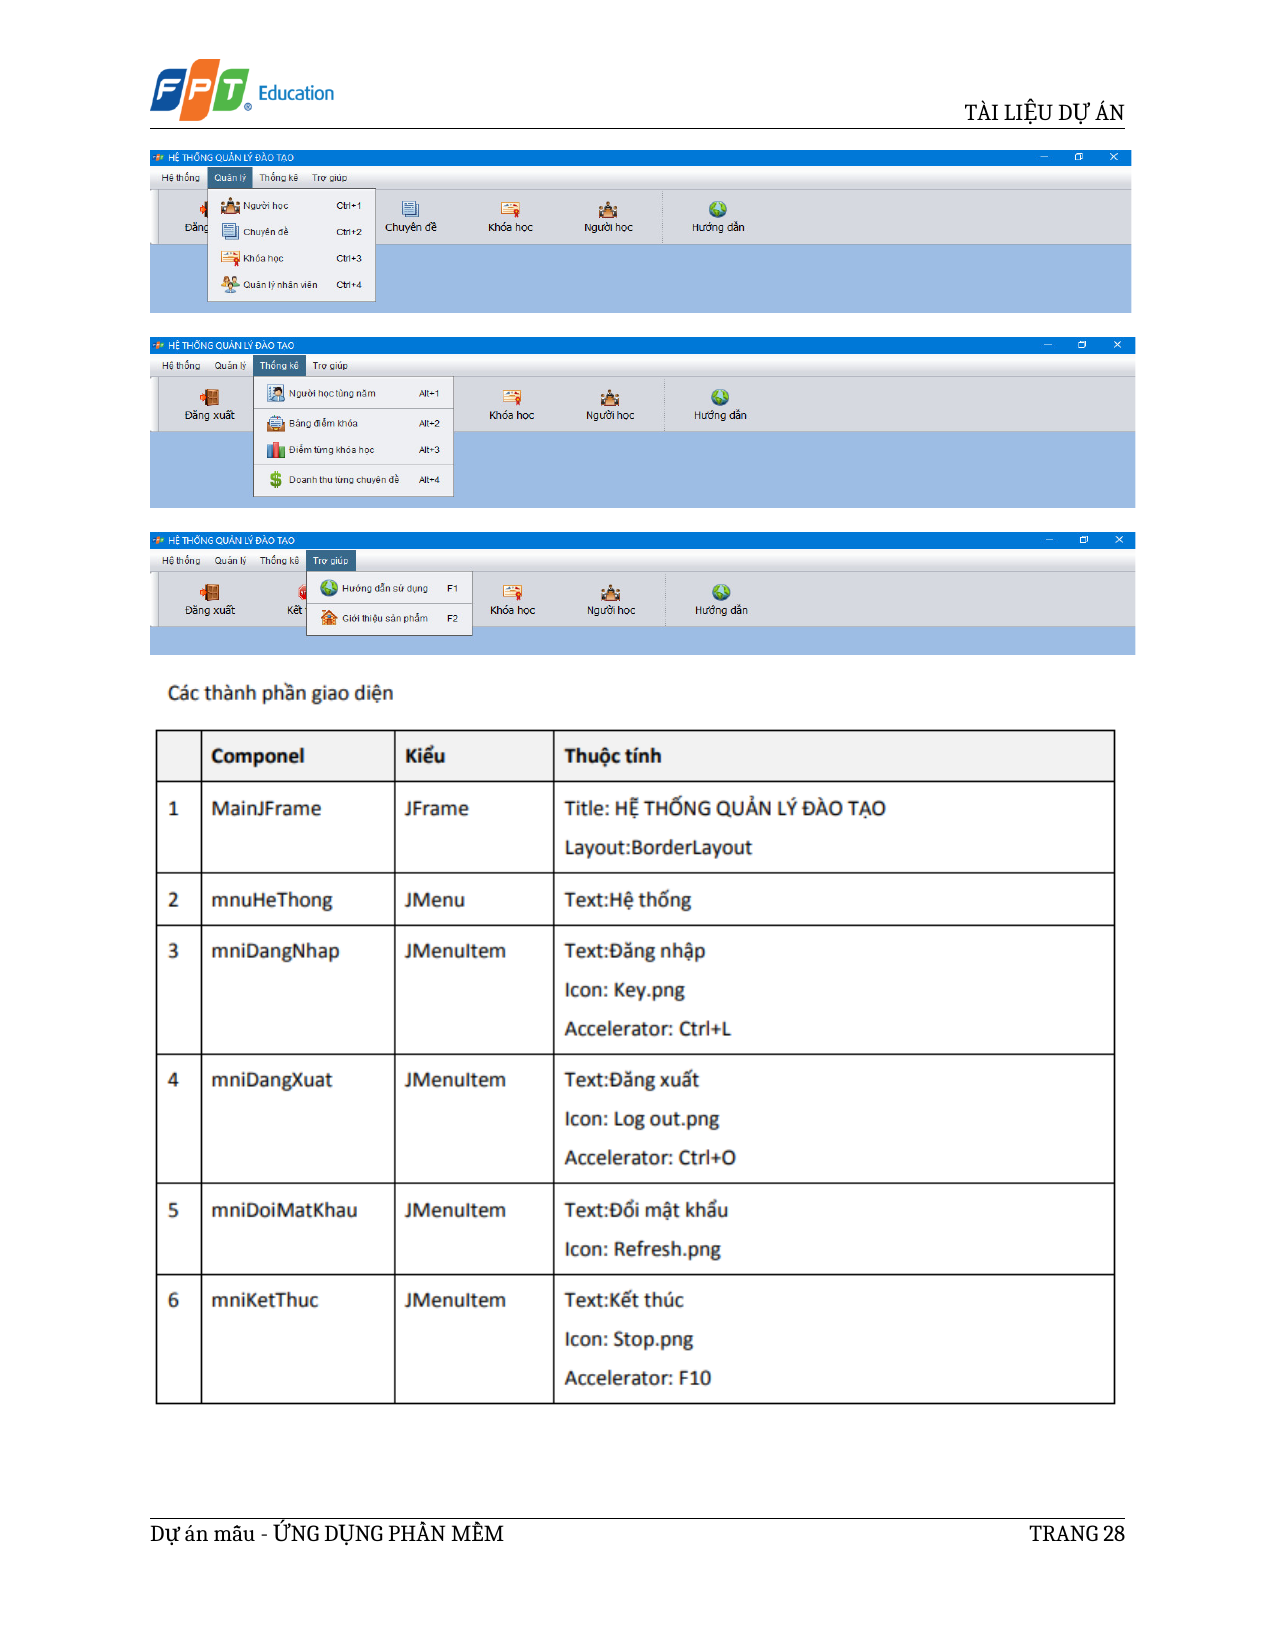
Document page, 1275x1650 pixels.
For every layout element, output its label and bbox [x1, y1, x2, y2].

picture [150, 679, 1125, 1409]
picture [150, 337, 1136, 508]
picture [150, 59, 336, 121]
picture [150, 150, 1132, 313]
picture [150, 532, 1136, 655]
